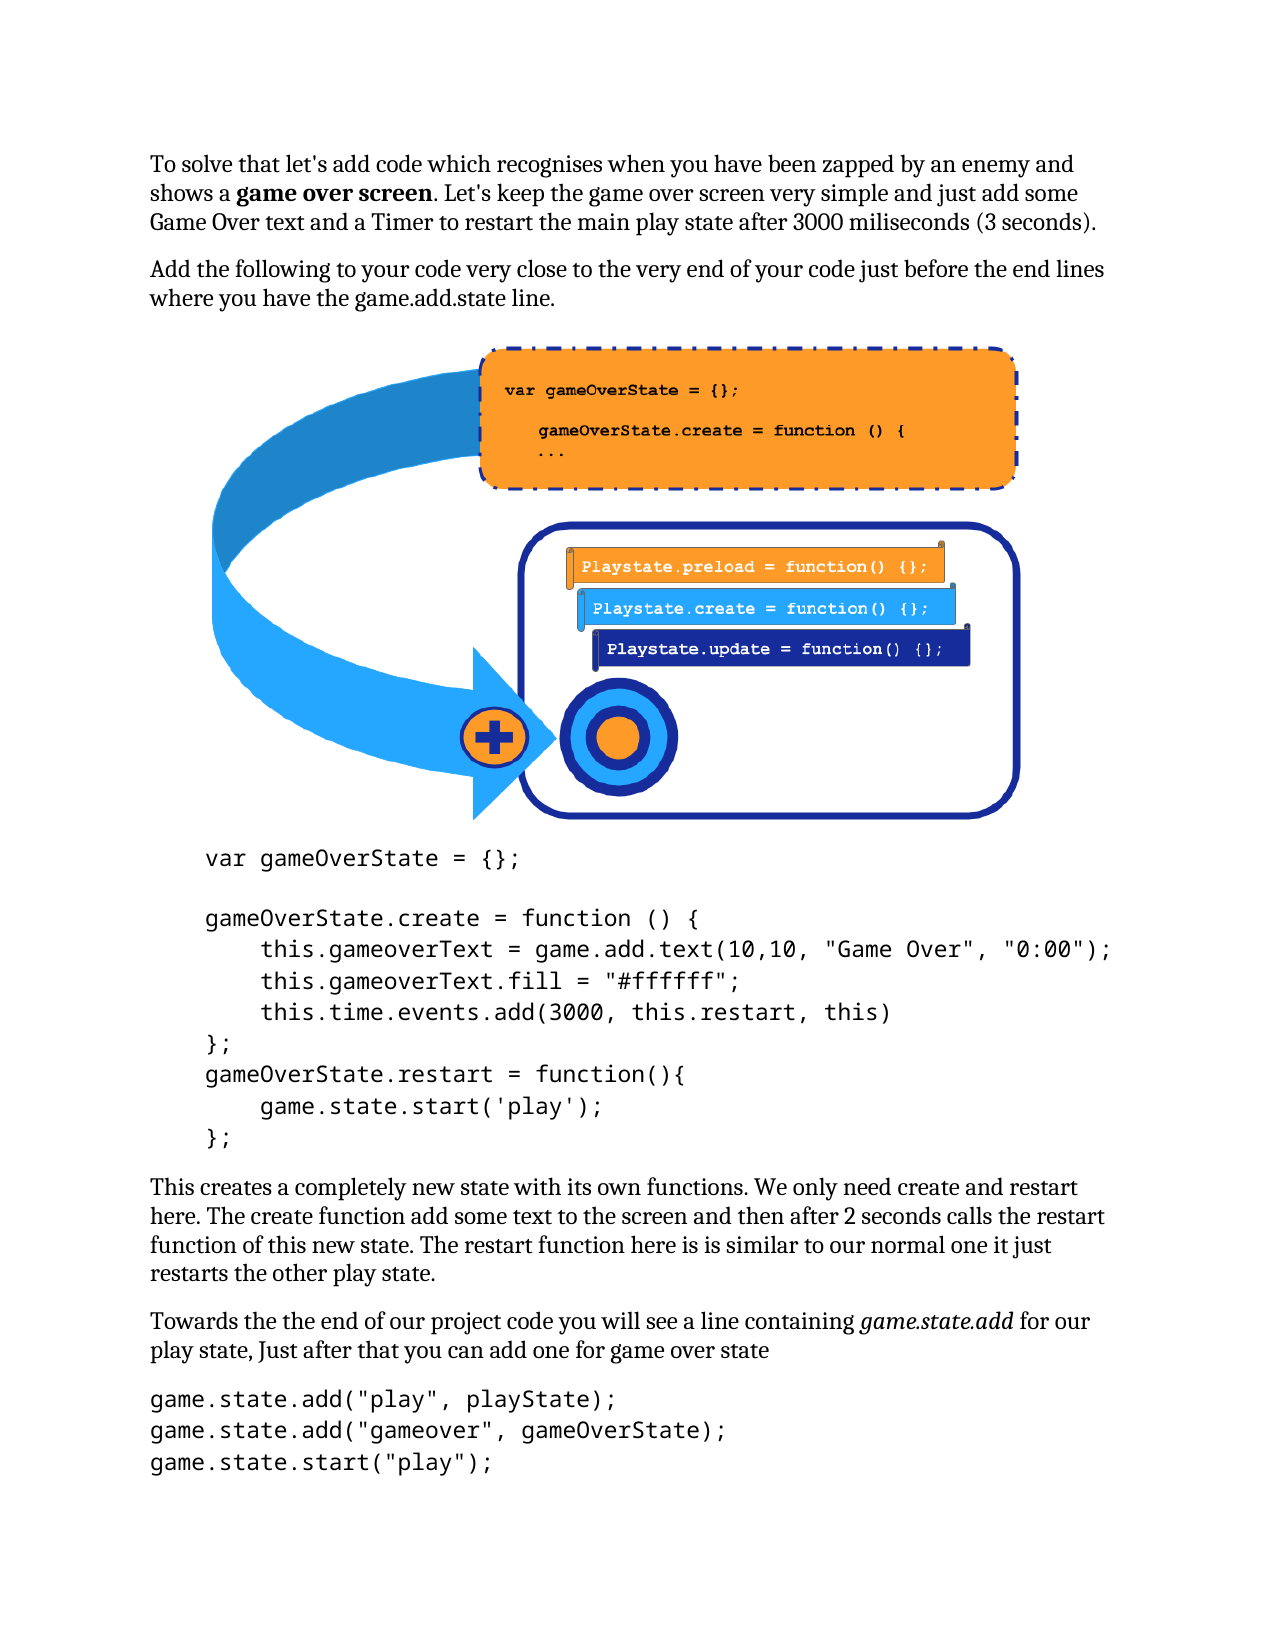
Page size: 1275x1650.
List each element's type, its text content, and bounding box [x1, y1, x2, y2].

picture [168, 331, 1044, 824]
text Towards the the end of our project code you will see a line containing game.state.add for our play state, Just after that you can add one for game over state [150, 1307, 1125, 1364]
text var gameOverState = {}; gameOverState.create = function () { this.gameoverText = game.add.text(10,10, "Game Over", "0:00"); this.gameoverText.fill = "#ffffff"; this.time.events.add(3000, this.restart, this) }; gameOverState.restart = function(){ game.state.start('play'); }; [150, 842, 1125, 1152]
text To solve that let's add code which recognises when you have been zapped by an enemy and shows a game over screen. Let's keep the game over screen very simple and just add some Game Over text and a Timer to restart the main play state after 3000 miliseconds (3 seconds). [150, 150, 1125, 236]
text This creates a completely new state with its own functions. We only need create and restart here. The create function add some text to the screen and then after 2 seconds calls the restart function of this new state. The restart function here is is similar to our normal one it just restarts the other play state. [150, 1173, 1125, 1288]
text Add the following to your code very close to the very end of your code just before the end lines where you have the game.add.state line. [150, 255, 1125, 312]
text game.state.add("play", playState); game.state.add("gameover", gameOverState); game.state.start("play"); [150, 1383, 1125, 1477]
